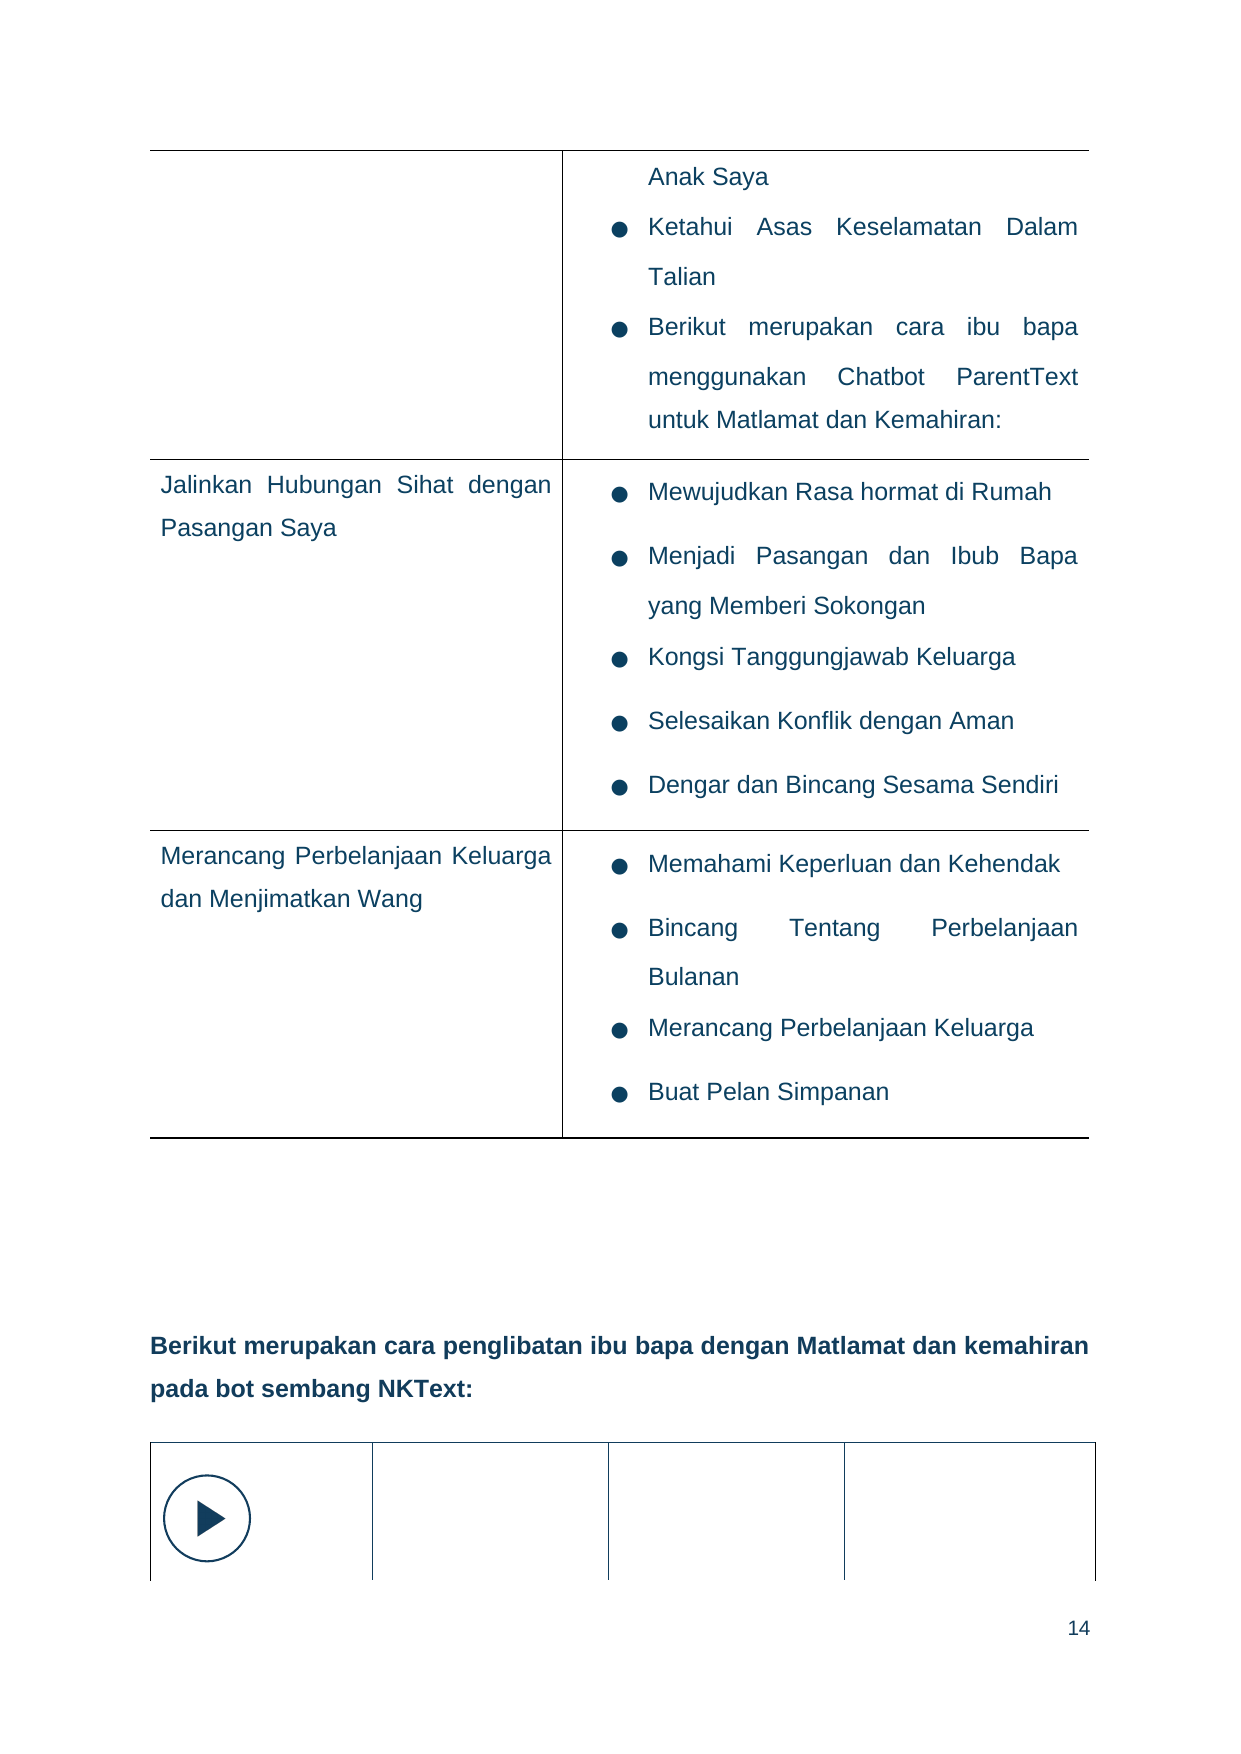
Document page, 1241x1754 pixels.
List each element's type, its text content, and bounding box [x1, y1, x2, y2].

picture [188, 1495, 235, 1542]
table_cell Memahami Keperluan dan Kehendak Bincang Tentang Perbelanjaan Bulanan Merancang Perbelanjaan Keluarga Buat Pelan Simpanan [563, 831, 1089, 1137]
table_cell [563, 151, 1089, 458]
table_cell Merancang Perbelanjaan Keluarga dan Menjimatkan Wang [150, 831, 562, 1137]
table_header [609, 1443, 844, 1580]
table_cell Mewujudkan Rasa hormat di Rumah Menjadi Pasangan dan Ibub Bapa yang Memberi Sokongan Kongsi Tanggungjawab Keluarga Selesaikan Konflik dengan Aman Dengar dan Bincang Sesama Sendiri [563, 460, 1089, 830]
table_header [151, 1443, 372, 1580]
table_cell Jalinkan Hubungan Sihat dengan Pasangan Saya [150, 460, 562, 830]
text Berikut merupakan cara penglibatan ibu bapa dengan Matlamat dan kemahiran pada bot sembang NKText: [150, 1331, 1090, 1403]
table_header [845, 1443, 1095, 1580]
table_header [373, 1443, 608, 1580]
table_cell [150, 151, 562, 458]
